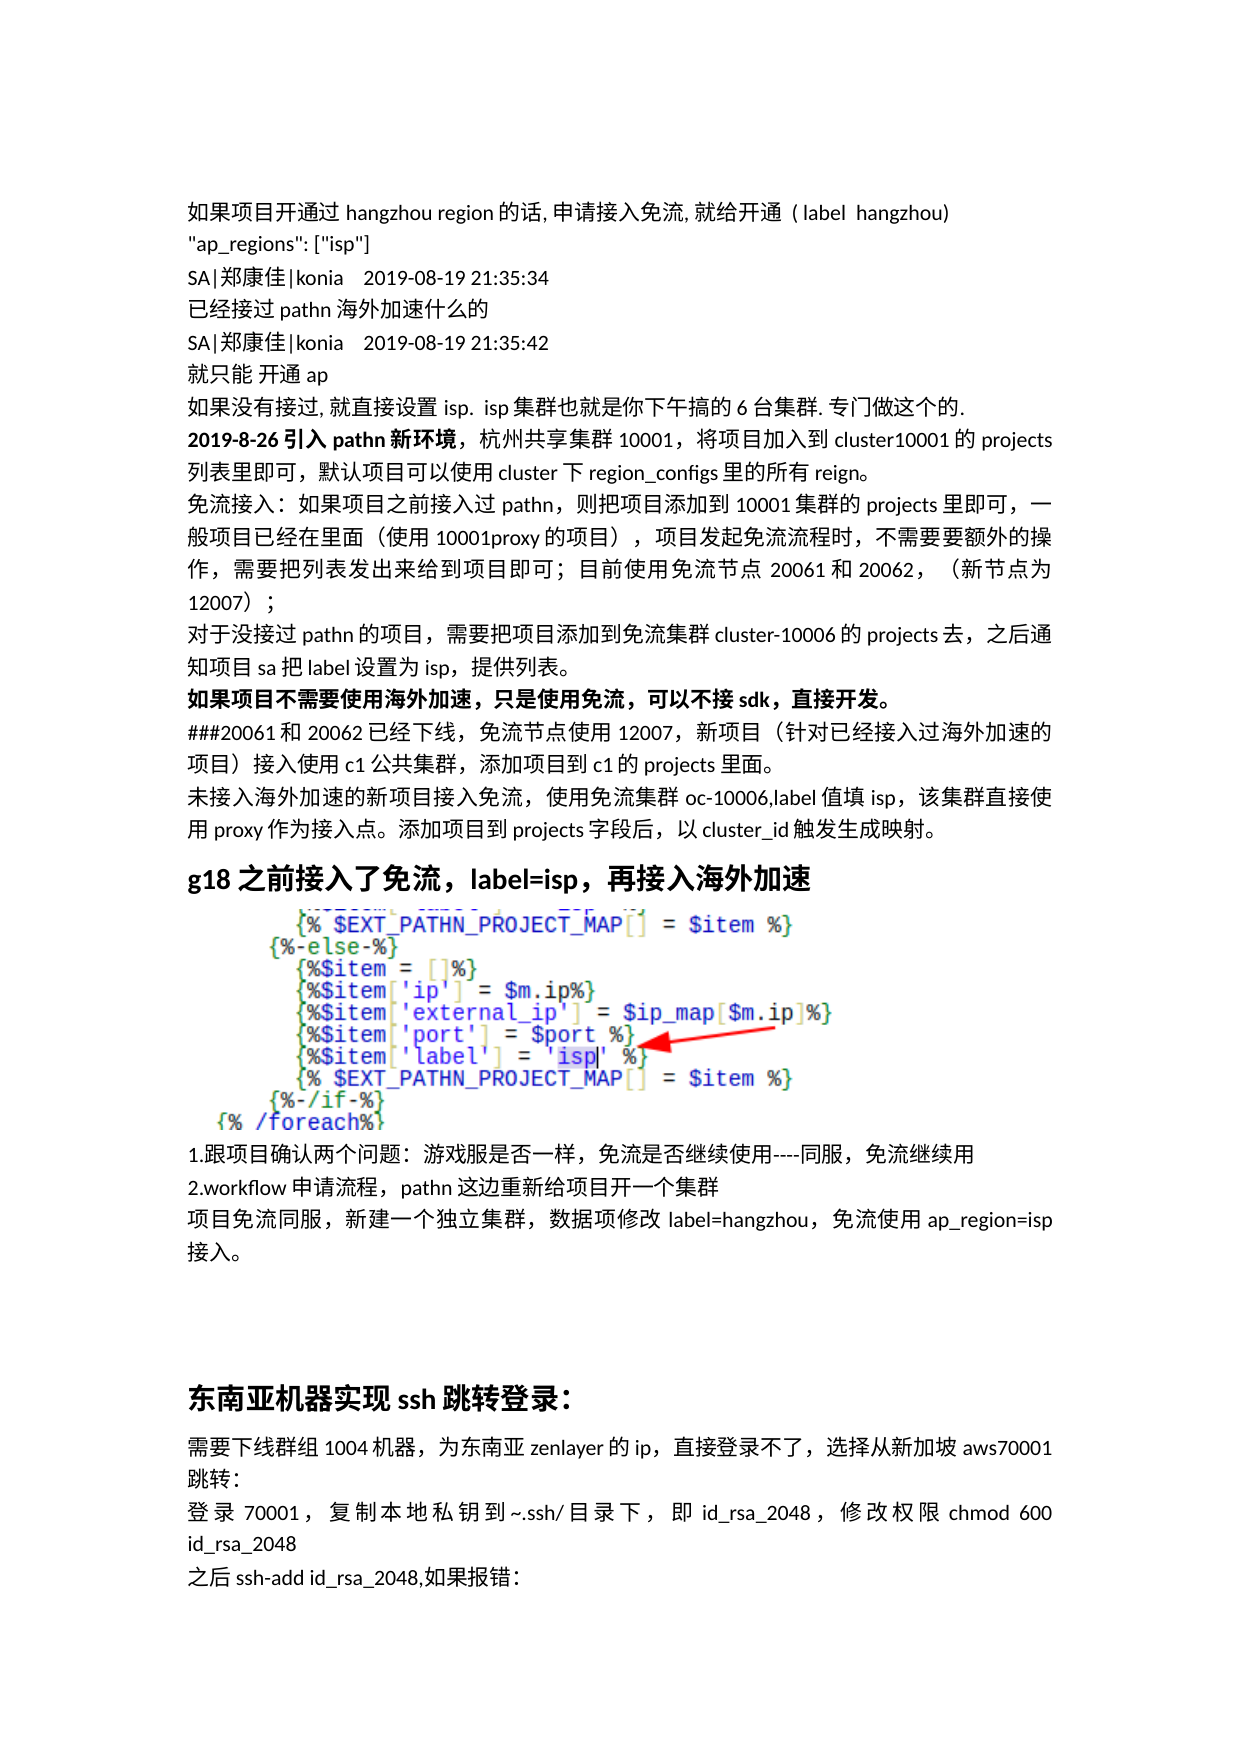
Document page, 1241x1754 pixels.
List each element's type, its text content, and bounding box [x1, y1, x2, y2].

text 登录70001，复制本地私钥到~.ssh/目录下，即id_rsa_2048，修改权限chmod 600 id_rsa_2048 [187, 1494, 1053, 1559]
list 就只能 开通ap [187, 357, 1053, 389]
list 如果项目开通过 hangzhou region的话, 申请接入免流, 就给开通 ( label hangzhou) [187, 194, 1053, 227]
text 项目免流同服，新建一个独立集群，数据项修改label=hangzhou，免流使用ap_region=isp接入。 [187, 1202, 1053, 1267]
list "ap_regions": ["isp"] [187, 227, 1053, 259]
list 已经接过pathn 海外加速什么的 [187, 292, 1053, 324]
text 2.workflow申请流程，pathn这边重新给项目开一个集群 [187, 1169, 1053, 1202]
list 对于没接过pathn的项目，需要把项目添加到免流集群cluster-10006的projects去，之后通知项目sa把label设置为isp，提供列表。 [187, 617, 1053, 682]
text 1.跟项目确认两个问题：游戏服是否一样，免流是否继续使用----同服，免流继续用 [187, 1137, 1053, 1169]
text 之后ssh-add id_rsa_2048,如果报错： [187, 1559, 1053, 1592]
list 如果项目不需要使用海外加速，只是使用免流，可以不接sdk，直接开发。 [187, 682, 1053, 714]
list g18之前接入了免流，label=isp，再接入海外加速 [187, 844, 1053, 909]
list 免流接入：如果项目之前接入过pathn，则把项目添加到10001集群的projects里即可，一般项目已经在里面（使用10001proxy的项目），项目发起免流流程时，不需要要额外的操作，需要把列表发出来给到项目即可；目前使用免流节点20061和20062，（新节点为12007）； [187, 487, 1053, 617]
text 需要下线群组1004机器，为东南亚zenlayer的ip，直接登录不了，选择从新加坡aws70001跳转： [187, 1429, 1053, 1494]
list 如果没有接过, 就直接设置 isp. isp集群也就是你下午搞的6台集群. 专门做这个的. [187, 389, 1053, 422]
list SA|郑康佳|konia 2019-08-19 21:35:34 [187, 259, 1053, 292]
list 东南亚机器实现ssh跳转登录： [187, 1364, 1053, 1429]
list SA|郑康佳|konia 2019-08-19 21:35:42 [187, 324, 1053, 357]
text 未接入海外加速的新项目接入免流，使用免流集群oc-10006,label值填isp，该集群直接使用proxy作为接入点。添加项目到projects字段后，以cluster_id触发生成映射。 [187, 779, 1053, 844]
list 2019-8-26引入pathn新环境，杭州共享集群10001，将项目加入到cluster10001的projects列表里即可，默认项目可以使用cluster下region_configs里的所有reign。 [187, 422, 1053, 487]
text ###20061和20062已经下线，免流节点使用12007，新项目（针对已经接入过海外加速的项目）接入使用c1公共集群，添加项目到c1的projects里面。 [187, 714, 1053, 779]
picture [187, 909, 885, 1130]
